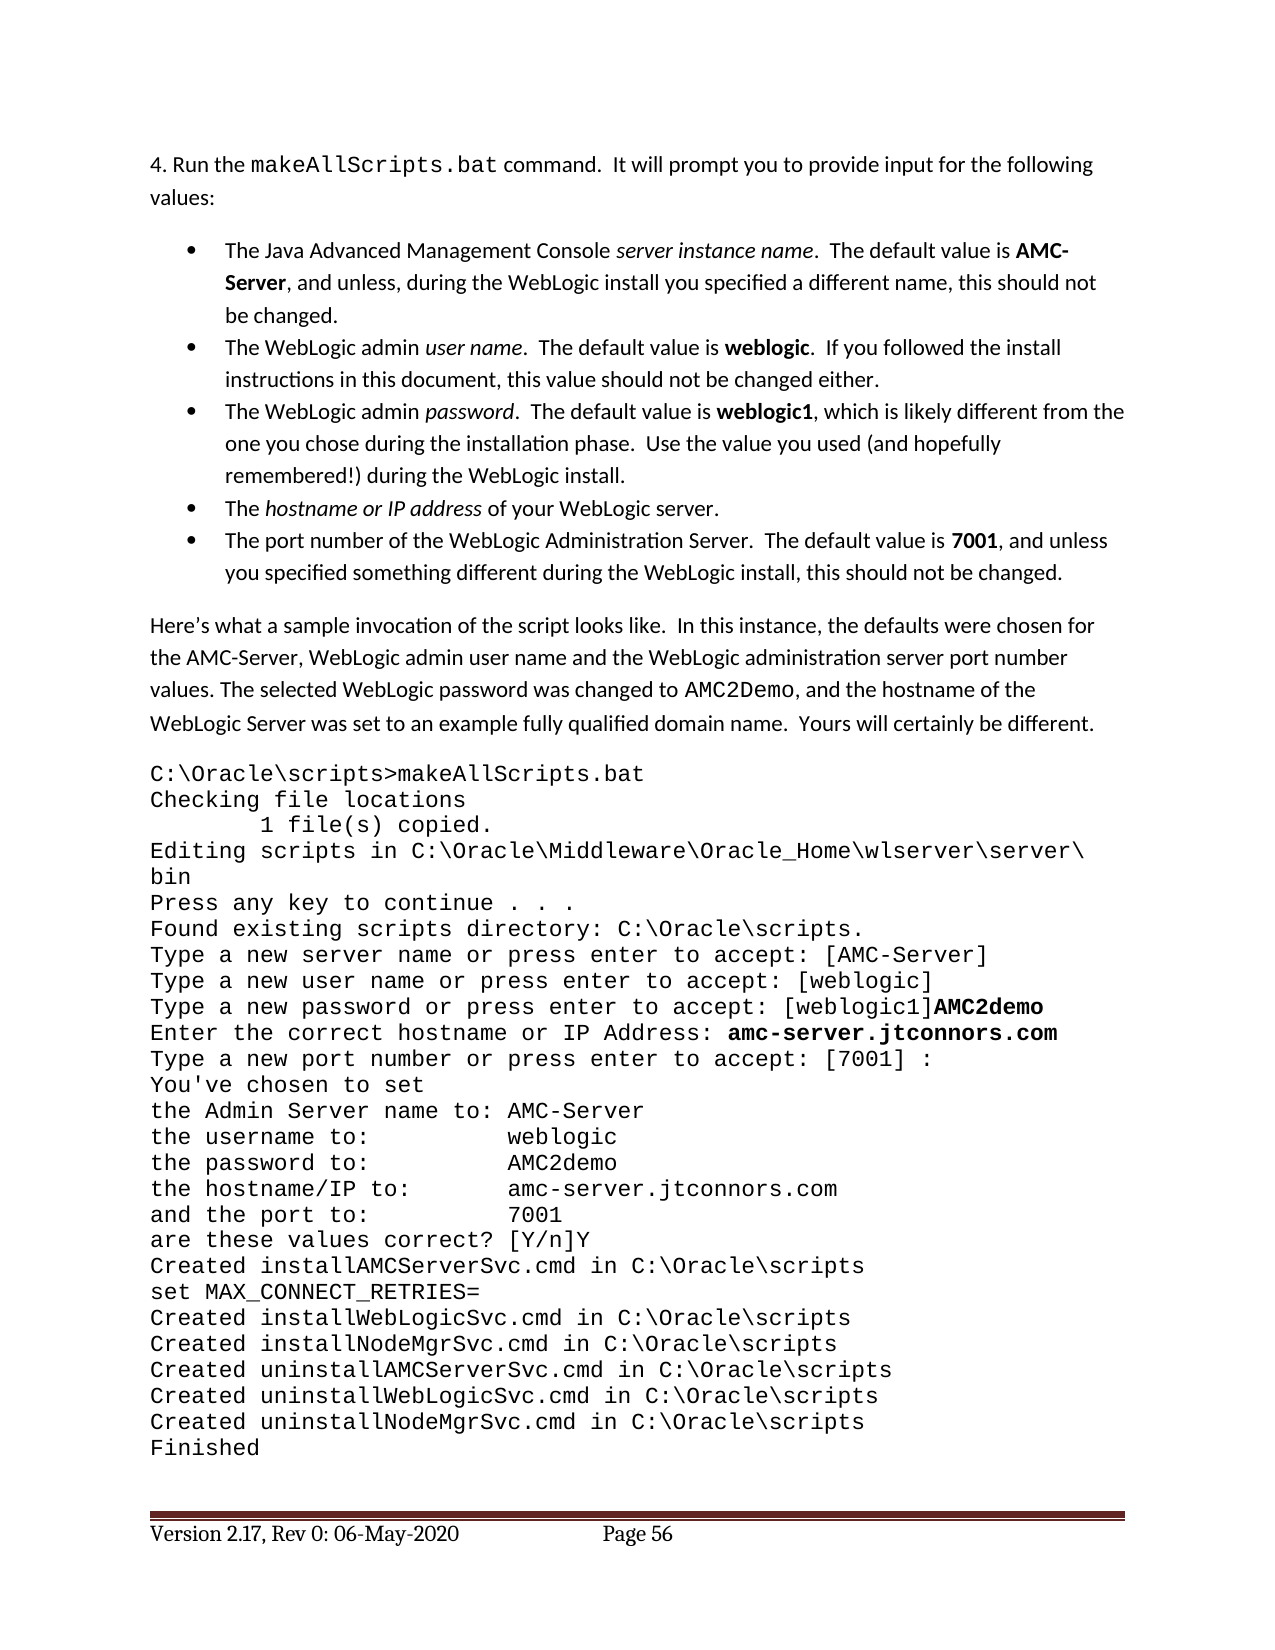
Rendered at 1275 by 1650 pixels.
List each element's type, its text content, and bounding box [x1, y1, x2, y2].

text Created installWebLogicSvc.cmd in C:\Oracle\scripts [150, 1307, 1125, 1333]
text Created uninstallWebLogicSvc.cmd in C:\Oracle\scripts [150, 1384, 1125, 1410]
text Type a new password or press enter to accept: [weblogic1]AMC2demo [150, 995, 1125, 1021]
text Press any key to continue . . . [150, 892, 1125, 918]
text Found existing scripts directory: C:\Oracle\scripts. [150, 918, 1125, 943]
text Type a new port number or press enter to accept: [7001] : [150, 1047, 1125, 1073]
text Type a new user name or press enter to accept: [weblogic] [150, 969, 1125, 995]
list The hostname or IP address of your WebLogic server. [187, 494, 1125, 522]
text the username to: weblogic [150, 1125, 1125, 1151]
text Enter the correct hostname or IP Address: amc-server.jtconnors.com [150, 1021, 1125, 1047]
text Editing scripts in C:\Oracle\Middleware\Oracle_Home\wlserver\server\bin [150, 840, 1125, 892]
text C:\Oracle\scripts>makeAllScripts.bat [150, 762, 1125, 788]
text set MAX_CONNECT_RETRIES= [150, 1281, 1125, 1307]
text 4. Run the makeAllScripts.bat command. It will prompt you to provide input for the following values: [150, 150, 1125, 211]
list The WebLogic admin password. The default value is weblogic1, which is likely different from the one you chose during the installation phase. Use the value you used (and hopefully remembered!) during the WebLogic install. [187, 397, 1125, 490]
text the password to: AMC2demo [150, 1151, 1125, 1177]
text the hostname/IP to: amc-server.jtconnors.com [150, 1177, 1125, 1203]
text You've chosen to set [150, 1073, 1125, 1099]
text the Admin Server name to: AMC-Server [150, 1099, 1125, 1125]
text Created installAMCServerSvc.cmd in C:\Oracle\scripts [150, 1255, 1125, 1281]
text Type a new server name or press enter to accept: [AMC-Server] [150, 943, 1125, 969]
list The port number of the WebLogic Administration Server. The default value is 7001, and unless you specified something different during the WebLogic install, this should not be changed. [187, 526, 1125, 586]
list The WebLogic admin user name. The default value is weblogic. If you followed the install instructions in this document, this value should not be changed either. [187, 333, 1125, 393]
text Finished [150, 1436, 1125, 1462]
text Created installNodeMgrSvc.cmd in C:\Oracle\scripts [150, 1333, 1125, 1358]
list The Java Advanced Management Console server instance name. The default value is AMC-Server, and unless, during the WebLogic install you specified a different name, this should not be changed. [187, 236, 1125, 329]
text Created uninstallAMCServerSvc.cmd in C:\Oracle\scripts [150, 1358, 1125, 1384]
text 1 file(s) copied. [150, 814, 1125, 840]
text are these values correct? [Y/n]Y [150, 1229, 1125, 1255]
text Here’s what a sample invocation of the script looks like. In this instance, the defaults were chosen for the AMC-Server, WebLogic admin user name and the WebLogic administration server port number values. The selected WebLogic password was changed to AMC2Demo, and the hostname of the WebLogic Server was set to an example fully qualified domain name. Yours will certainly be different. [150, 611, 1125, 737]
text Created uninstallNodeMgrSvc.cmd in C:\Oracle\scripts [150, 1410, 1125, 1436]
text Checking file locations [150, 788, 1125, 814]
text and the port to: 7001 [150, 1203, 1125, 1229]
